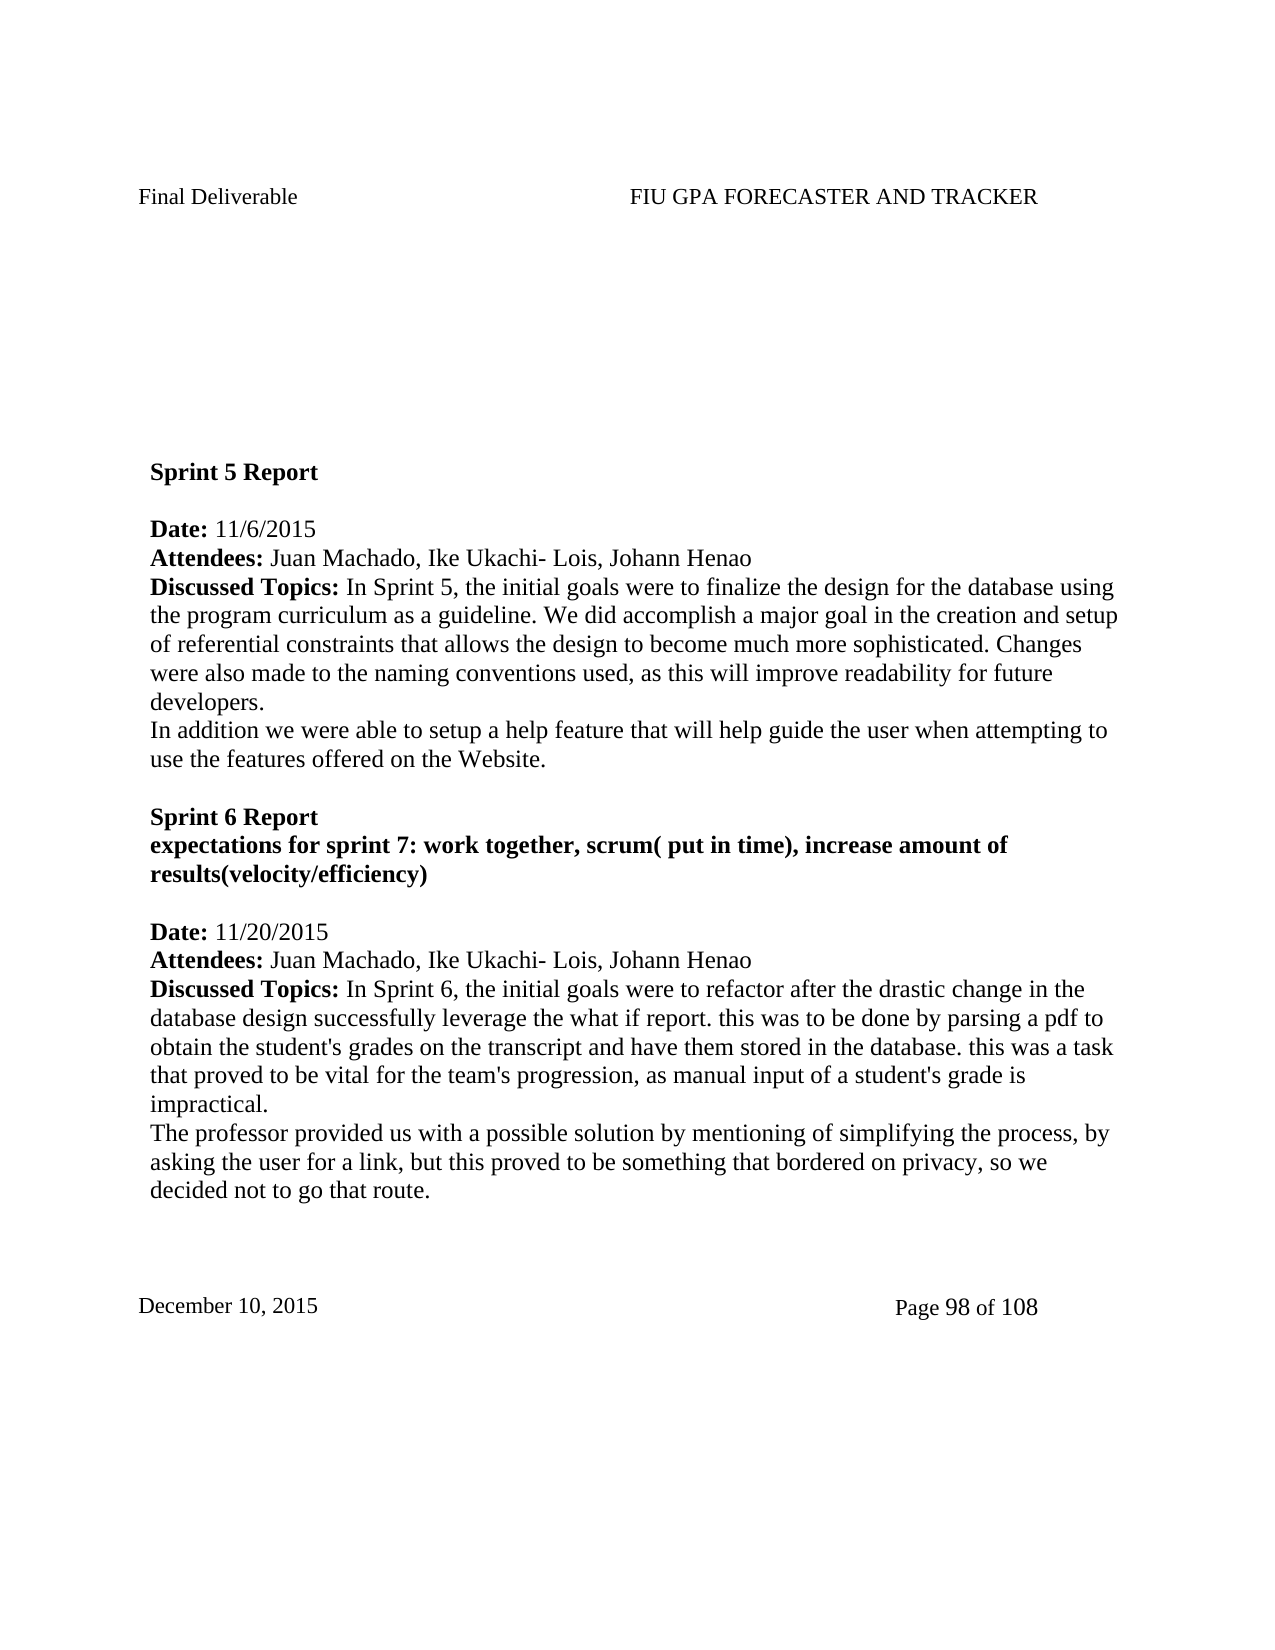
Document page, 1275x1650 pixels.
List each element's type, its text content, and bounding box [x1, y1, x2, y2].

text Date: 11/6/2015 [150, 514, 1125, 543]
text Sprint 5 Report [150, 457, 1125, 486]
text Discussed Topics: In Sprint 6, the initial goals were to refactor after the drastic change in the database design successfully leverage the what if report. this was to be done by parsing a pdf to obtain the student's grades on the transcript and have them stored in the database. this was a task that proved to be vital for the team's progression, as manual input of a student's grade is impractical. [150, 974, 1125, 1118]
text Sprint 6 Report [150, 802, 1125, 831]
text Discussed Topics: In Sprint 5, the initial goals were to finalize the design for the database using the program curriculum as a guideline. We did accomplish a major goal in the creation and setup of referential constraints that allows the design to become much more sophisticated. Changes were also made to the naming conventions used, as this will improve readability for future developers. [150, 572, 1125, 716]
text In addition we were able to setup a help feature that will help guide the user when attempting to use the features offered on the Website. [150, 716, 1125, 773]
text Date: 11/20/2015 [150, 917, 1125, 946]
text Attendees: Juan Machado, Ike Ukachi- Lois, Johann Henao [150, 946, 1125, 974]
text Attendees: Juan Machado, Ike Ukachi- Lois, Johann Henao [150, 543, 1125, 572]
text expectations for sprint 7: work together, scrum( put in time), increase amount of results(velocity/efficiency) [150, 831, 1125, 888]
text The professor provided us with a possible solution by mentioning of simplifying the process, by asking the user for a link, but this proved to be something that bordered on privacy, so we decided not to go that route. [150, 1118, 1125, 1204]
